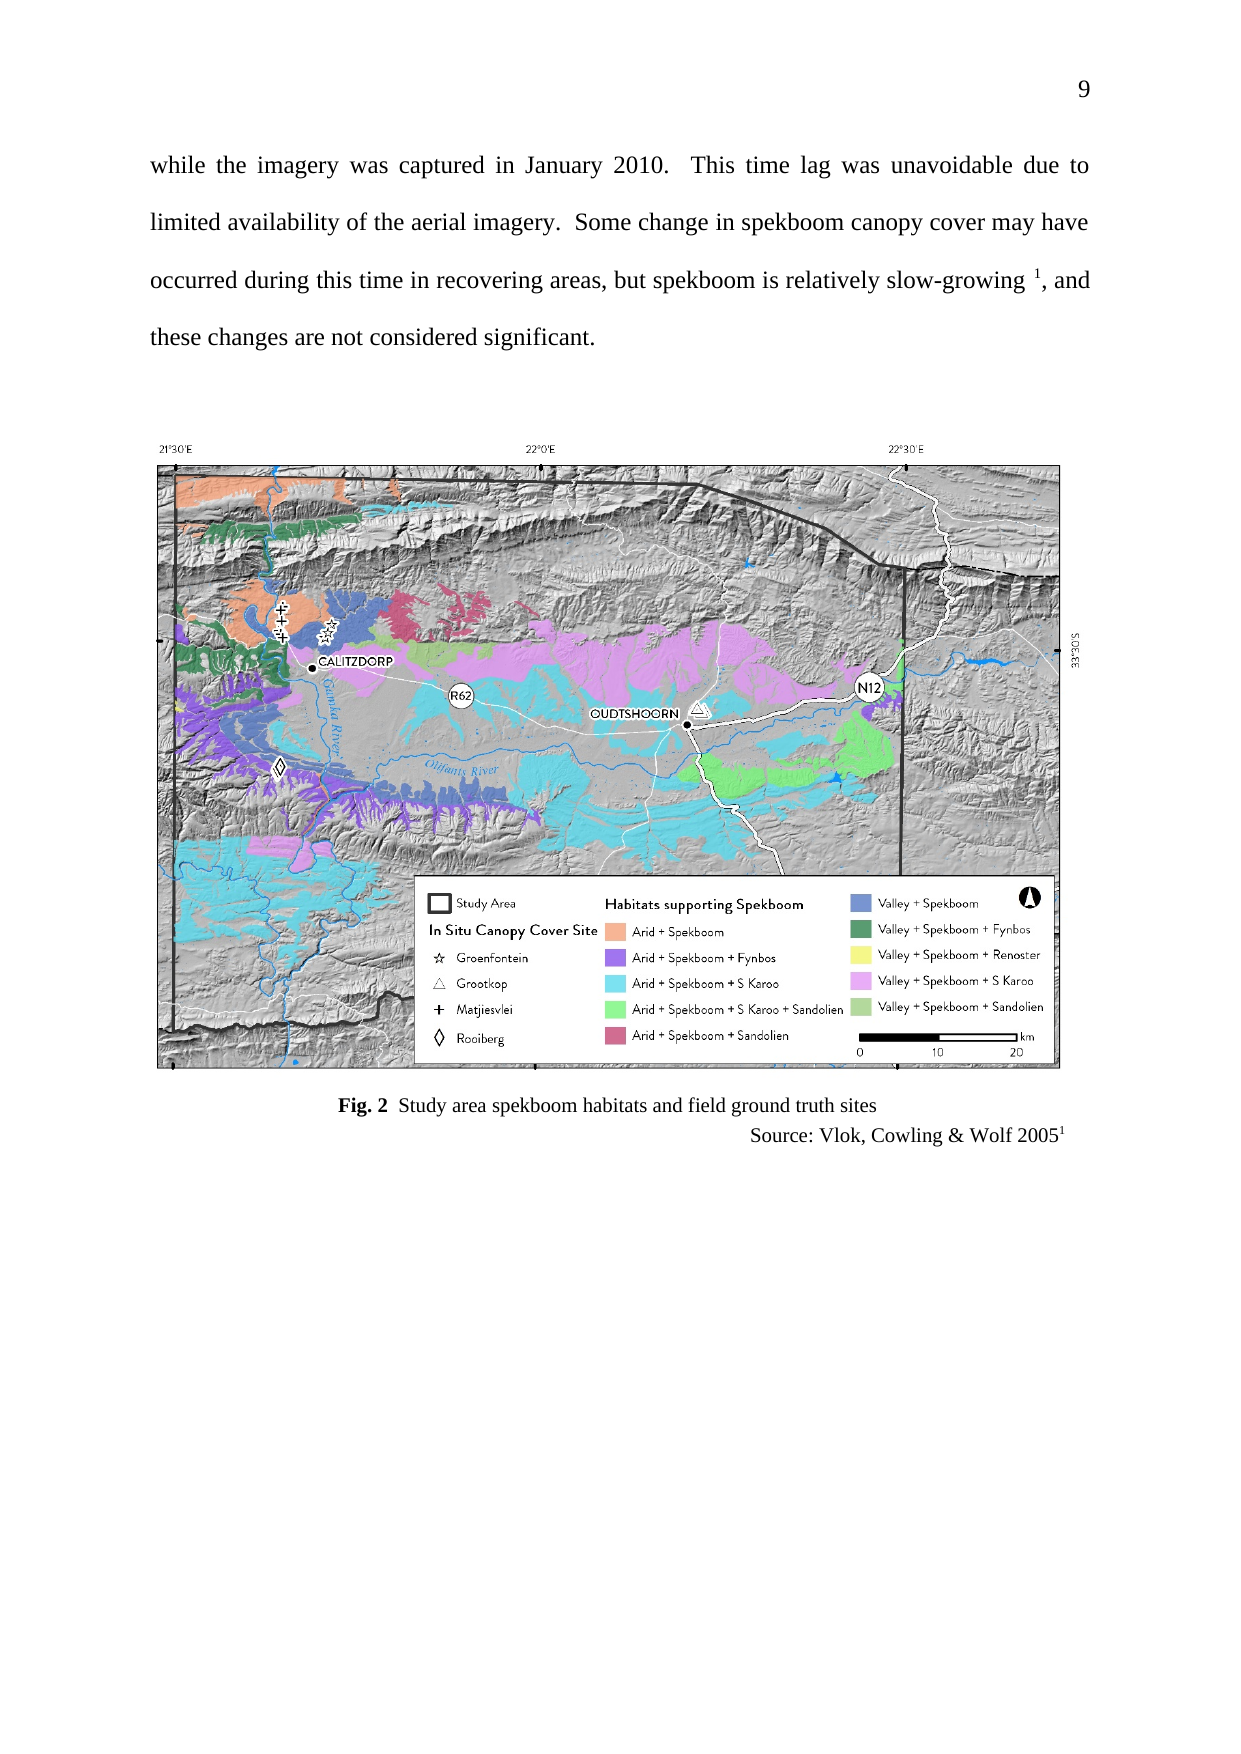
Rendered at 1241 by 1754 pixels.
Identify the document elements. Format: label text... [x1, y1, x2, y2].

text Source: Vlok, Cowling & Wolf 20051 [675, 1123, 1090, 1147]
table_header Fig. 2 Study area spekboom habitats and field ground truth sites [150, 1093, 1065, 1117]
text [150, 150, 1090, 351]
picture [150, 433, 1091, 1081]
